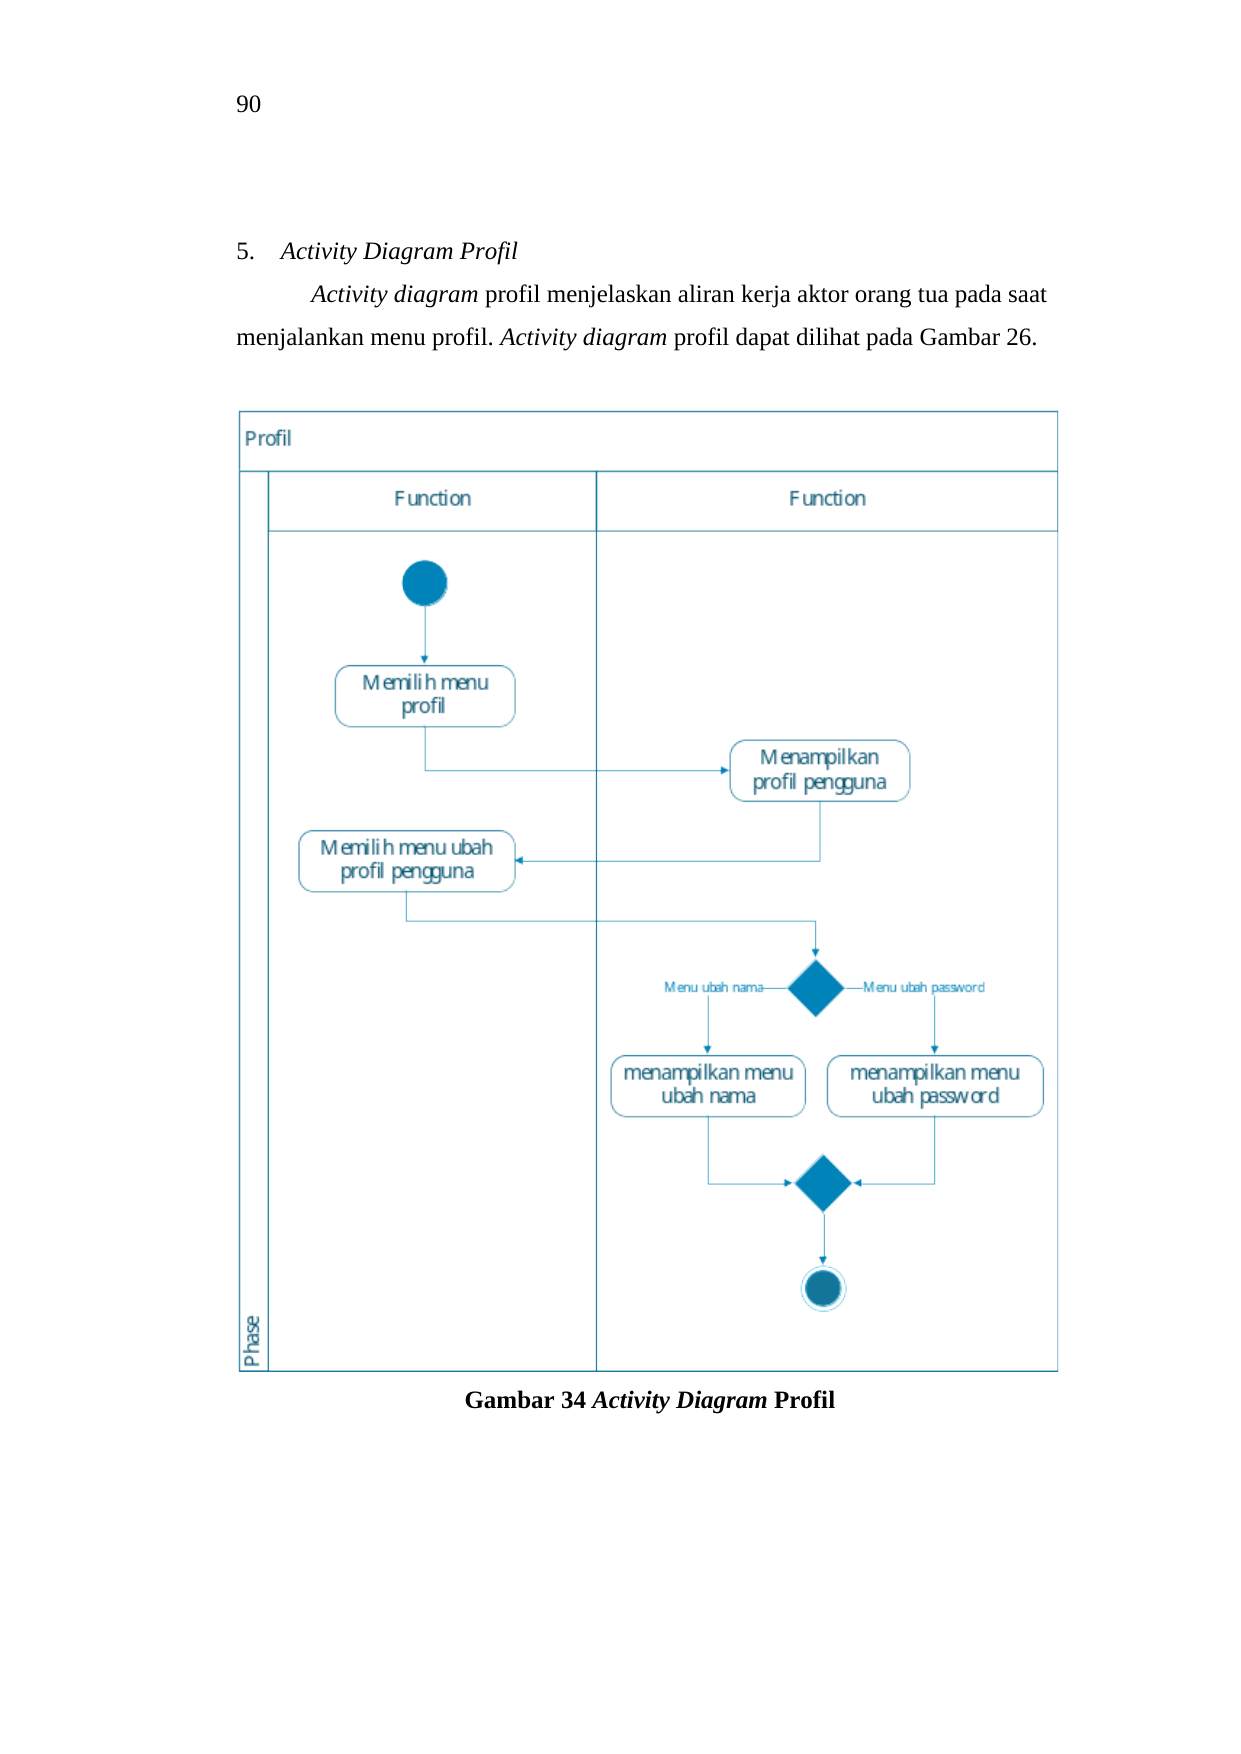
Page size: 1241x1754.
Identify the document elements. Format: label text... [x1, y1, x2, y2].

list Activity Diagram Profil [236, 236, 1063, 265]
text Activity diagram profil menjelaskan aliran kerja aktor orang tua pada saat menjalankan menu profil. Activity diagram profil dapat dilihat pada Gambar 26. [236, 279, 1063, 351]
